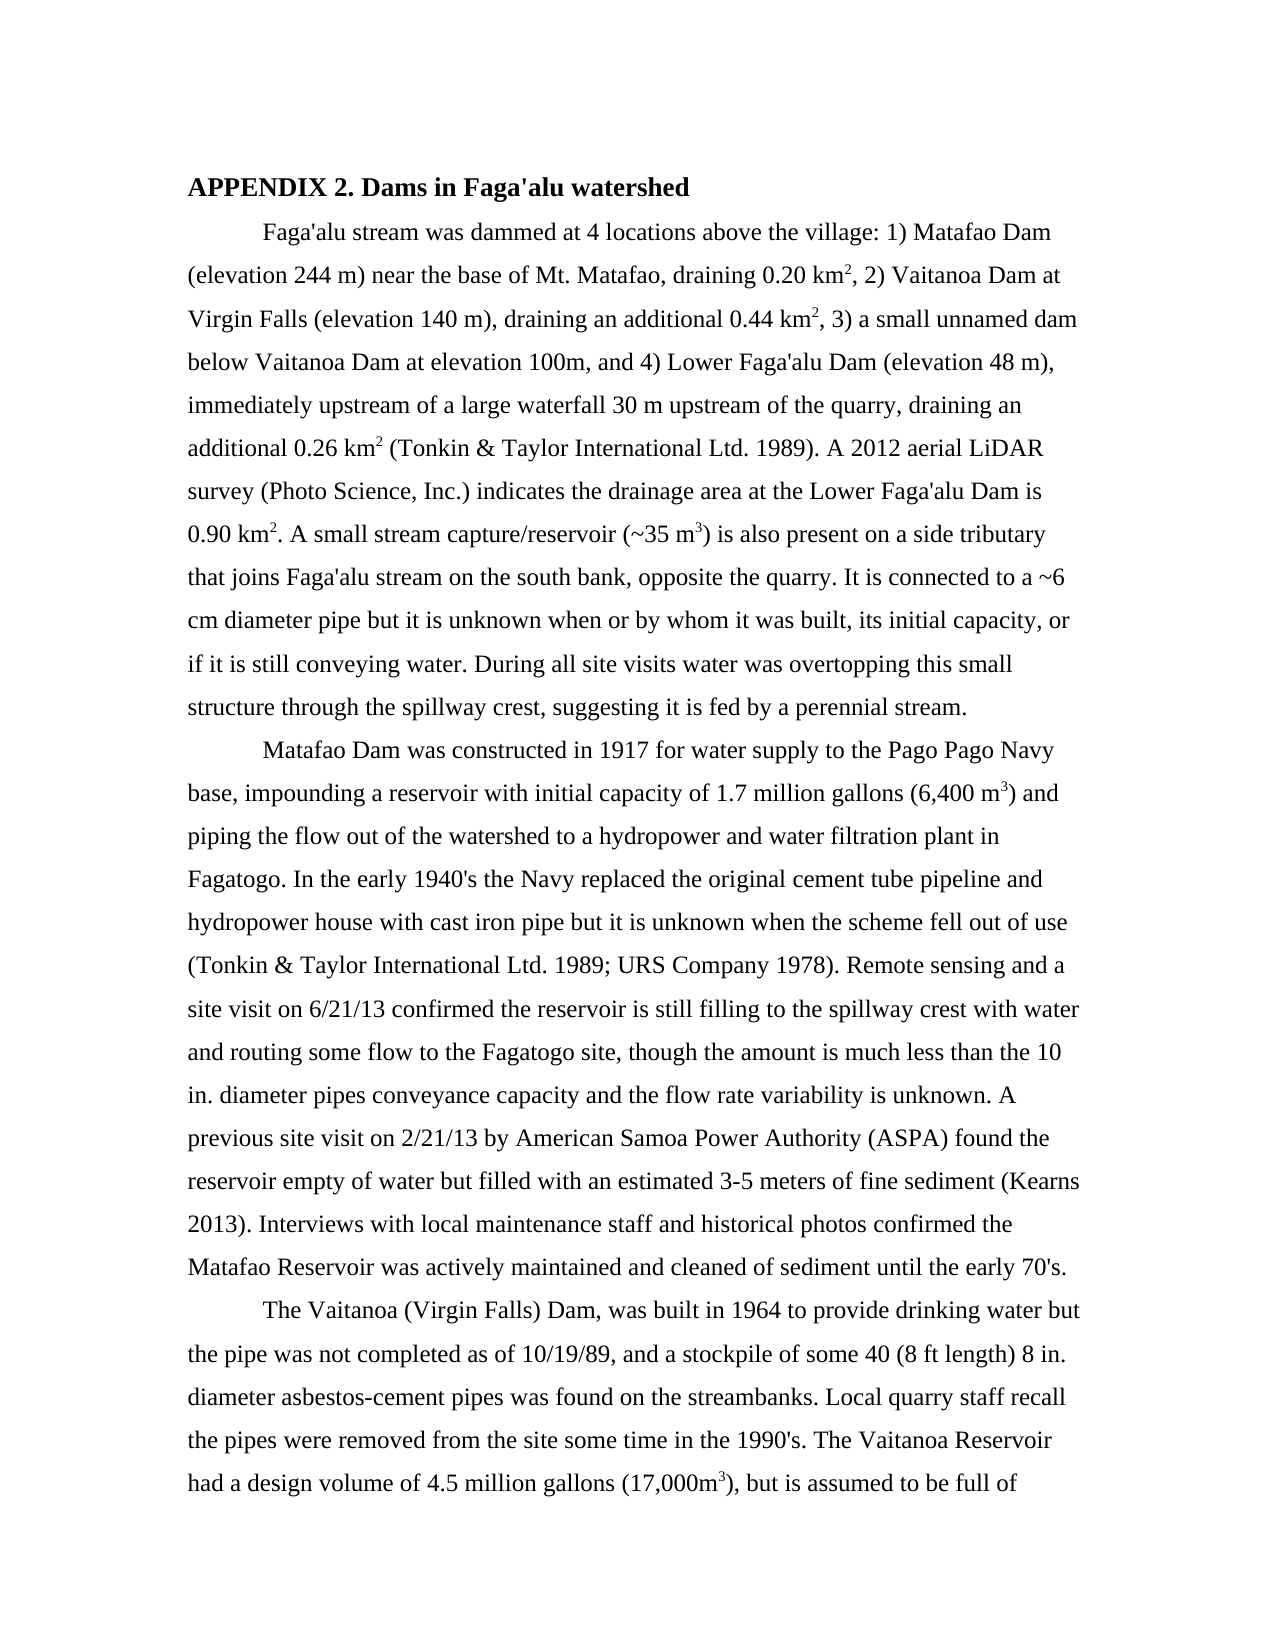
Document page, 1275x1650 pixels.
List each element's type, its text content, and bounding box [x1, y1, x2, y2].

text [187, 1296, 1087, 1497]
text Matafao Dam was constructed in 1917 for water supply to the Pago Pago Navy base, impounding a reservoir with initial capacity of 1.7 million gallons (6,400 m3) and piping the flow out of the watershed to a hydropower and water filtration plant in Fagatogo. In the early 1940's the Navy replaced the original cement tube pipeline and hydropower house with cast iron pipe but it is unknown when the scheme fell out of use (Tonkin & Taylor International Ltd. 1989; URS Company 1978). Remote sensing and a site visit on 6/21/13 confirmed the reservoir is still filling to the spillway crest with water and routing some flow to the Fagatogo site, though the amount is much less than the 10 in. diameter pipes conveyance capacity and the flow rate variability is unknown. A previous site visit on 2/21/13 by American Samoa Power Authority (ASPA) found the reservoir empty of water but filled with an estimated 3-5 meters of fine sediment (Kearns 2013). Interviews with local maintenance staff and historical photos confirmed the Matafao Reservoir was actively maintained and cleaned of sediment until the early 70's. [187, 735, 1087, 1281]
text Faga'alu stream was dammed at 4 locations above the village: 1) Matafao Dam (elevation 244 m) near the base of Mt. Matafao, draining 0.20 km2, 2) Vaitanoa Dam at Virgin Falls (elevation 140 m), draining an additional 0.44 km2, 3) a small unnamed dam below Vaitanoa Dam at elevation 100m, and 4) Lower Faga'alu Dam (elevation 48 m), immediately upstream of a large waterfall 30 m upstream of the quarry, draining an additional 0.26 km2 (Tonkin & Taylor International Ltd. 1989). A 2012 aerial LiDAR survey (Photo Science, Inc.) indicates the drainage area at the Lower Faga'alu Dam is 0.90 km2. A small stream capture/reservoir (~35 m3) is also present on a side tributary that joins Faga'alu stream on the south bank, opposite the quarry. It is connected to a ~6 cm diameter pipe but it is unknown when or by whom it was built, its initial capacity, or if it is still conveying water. During all site visits water was overtopping this small structure through the spillway crest, suggesting it is fed by a perennial stream. [187, 217, 1087, 721]
subtitle APPENDIX 2. Dams in Faga'alu watershed [187, 171, 1087, 202]
